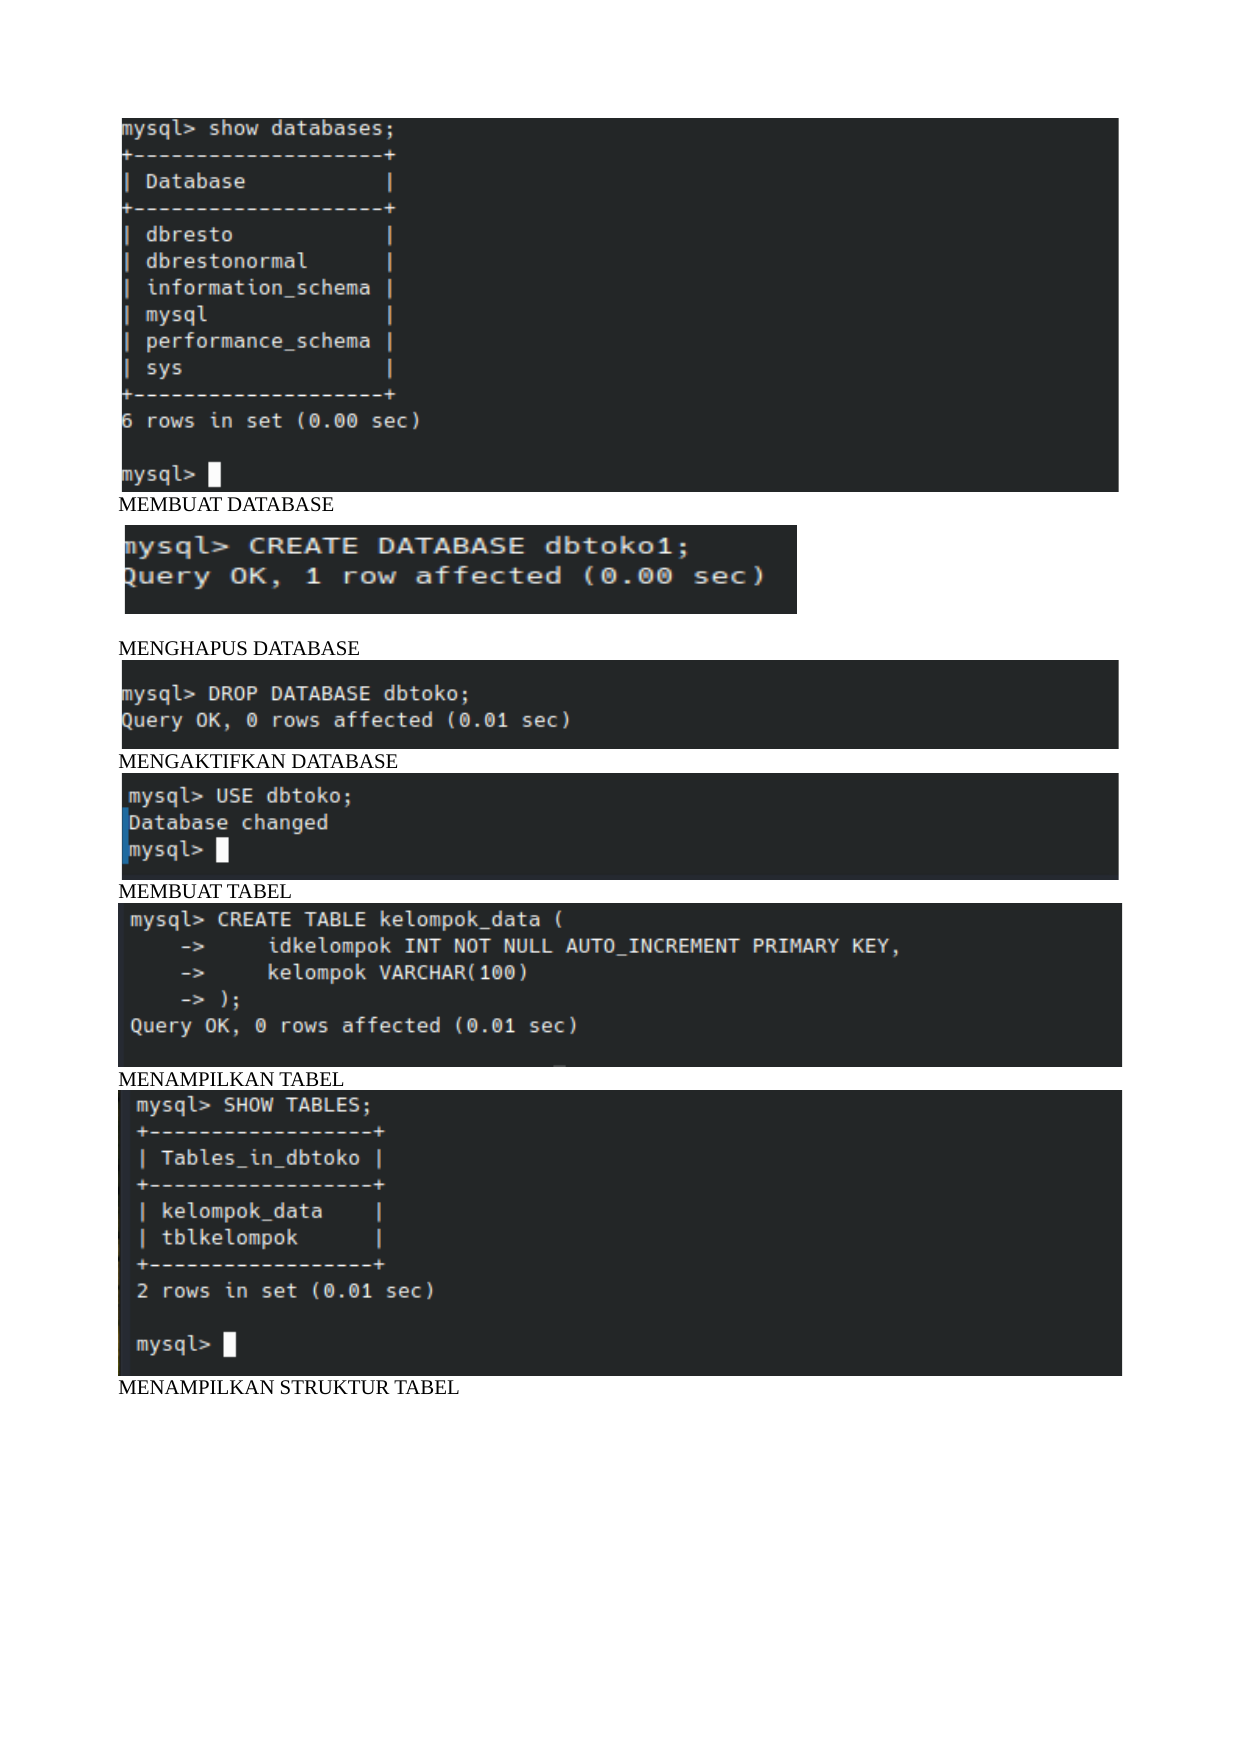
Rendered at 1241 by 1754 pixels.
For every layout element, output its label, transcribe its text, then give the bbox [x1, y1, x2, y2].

picture [121, 773, 1119, 880]
picture [118, 1090, 1123, 1376]
picture [121, 118, 1119, 492]
picture [124, 525, 797, 614]
text MENAMPILKAN TABEL [118, 1067, 1122, 1090]
picture [121, 660, 1119, 749]
picture [118, 903, 1123, 1067]
text MENGHAPUS DATABASE [118, 636, 1122, 660]
text MENAMPILKAN STRUKTUR TABEL [118, 1376, 1122, 1399]
